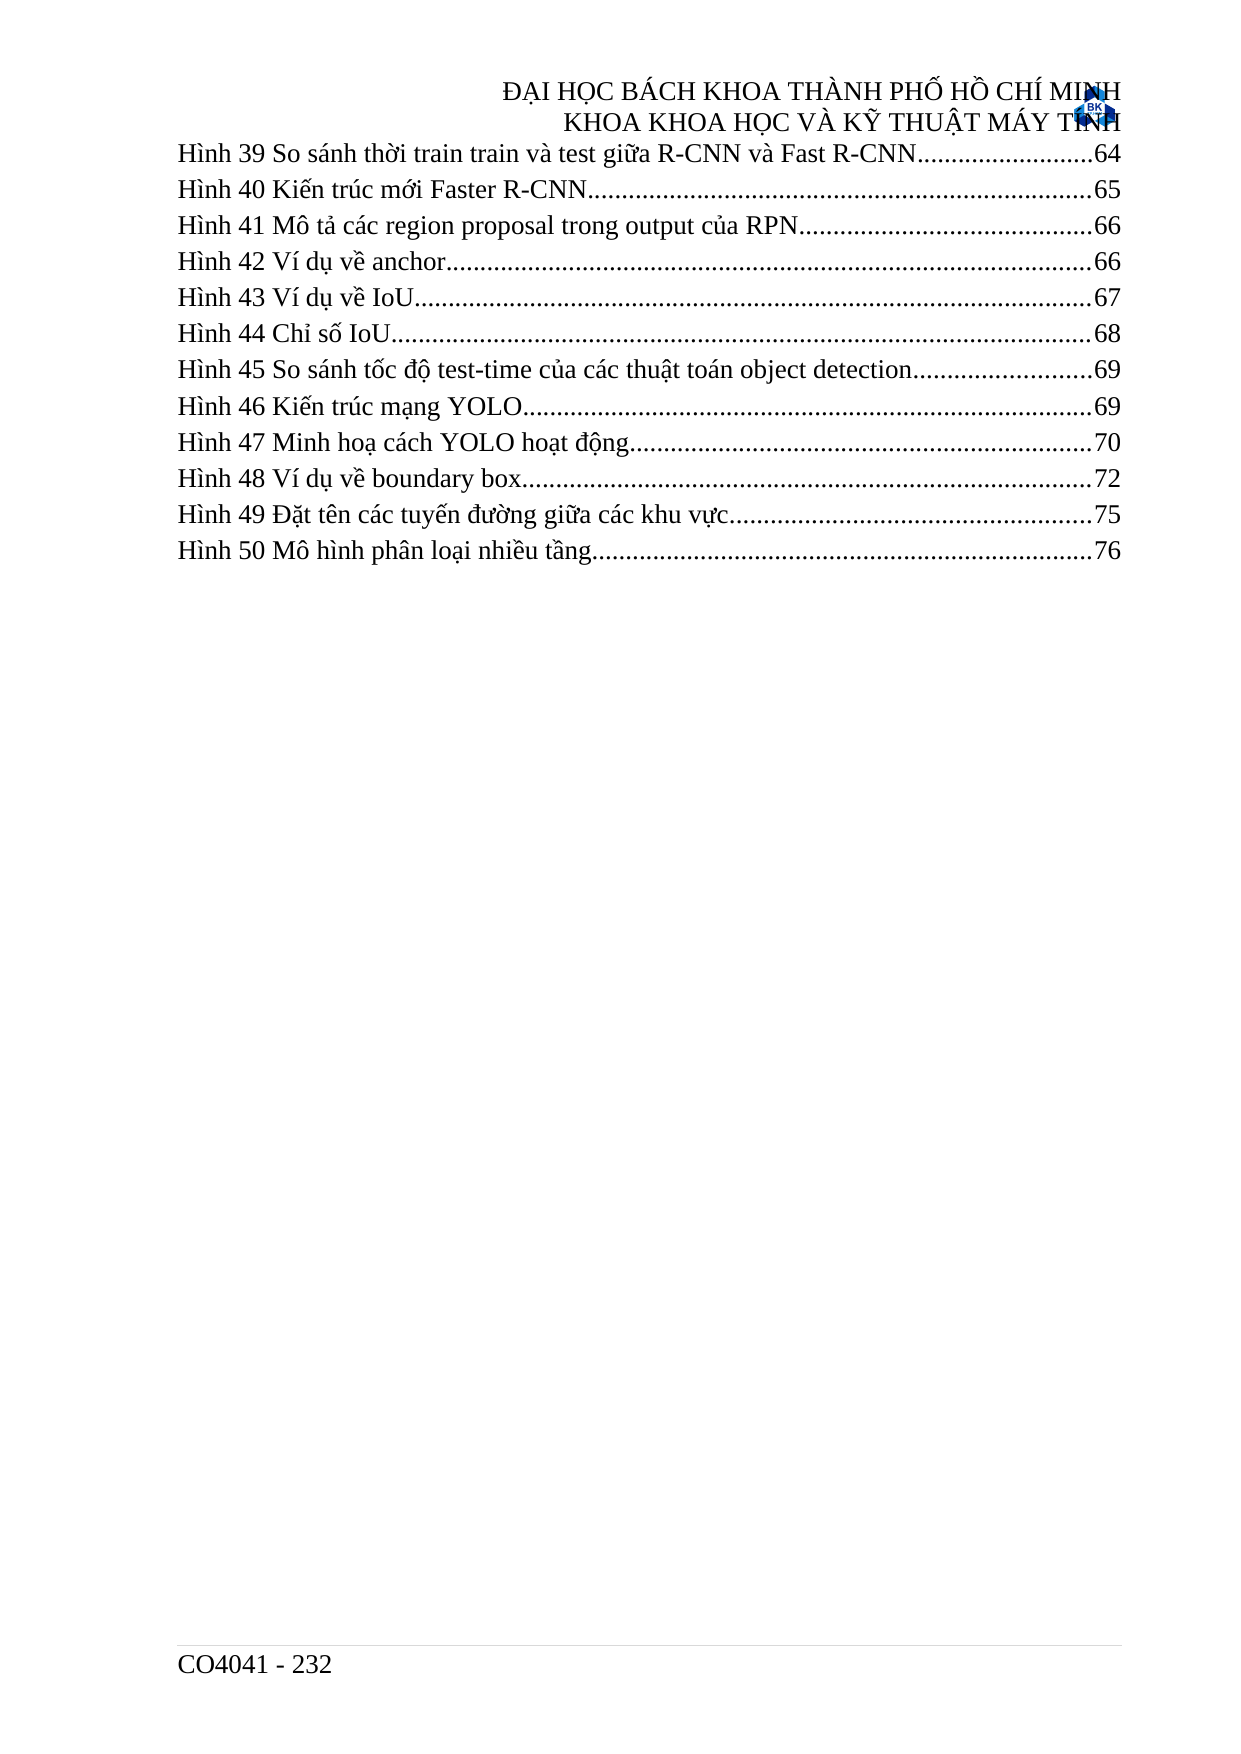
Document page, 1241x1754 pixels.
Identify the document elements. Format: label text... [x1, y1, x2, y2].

text Hình 47 Minh hoạ cách YOLO hoạt động 70 [177, 426, 1122, 457]
text Hình 40 Kiến trúc mới Faster R-CNN 65 [177, 173, 1122, 204]
picture [1067, 82, 1123, 133]
text Hình 41 Mô tả các region proposal trong output của RPN 66 [177, 209, 1122, 241]
text Hình 46 Kiến trúc mạng YOLO 69 [177, 389, 1122, 421]
text Hình 42 Ví dụ về anchor 66 [177, 245, 1122, 277]
text Hình 49 Đặt tên các tuyến đường giữa các khu vực 75 [177, 498, 1122, 529]
picture [1088, 82, 1097, 94]
text Hình 43 Ví dụ về IoU 67 [177, 281, 1122, 313]
text Hình 44 Chỉ số IoU 68 [177, 317, 1122, 349]
text Hình 45 So sánh tốc độ test-time của các thuật toán object detection 69 [177, 353, 1122, 385]
text Hình 39 So sánh thời train train và test giữa R-CNN và Fast R-CNN 64 [177, 137, 1122, 168]
picture [1107, 82, 1115, 90]
text Hình 50 Mô hình phân loại nhiều tầng 76 [177, 534, 1122, 565]
text Hình 48 Ví dụ về boundary box 72 [177, 462, 1122, 493]
